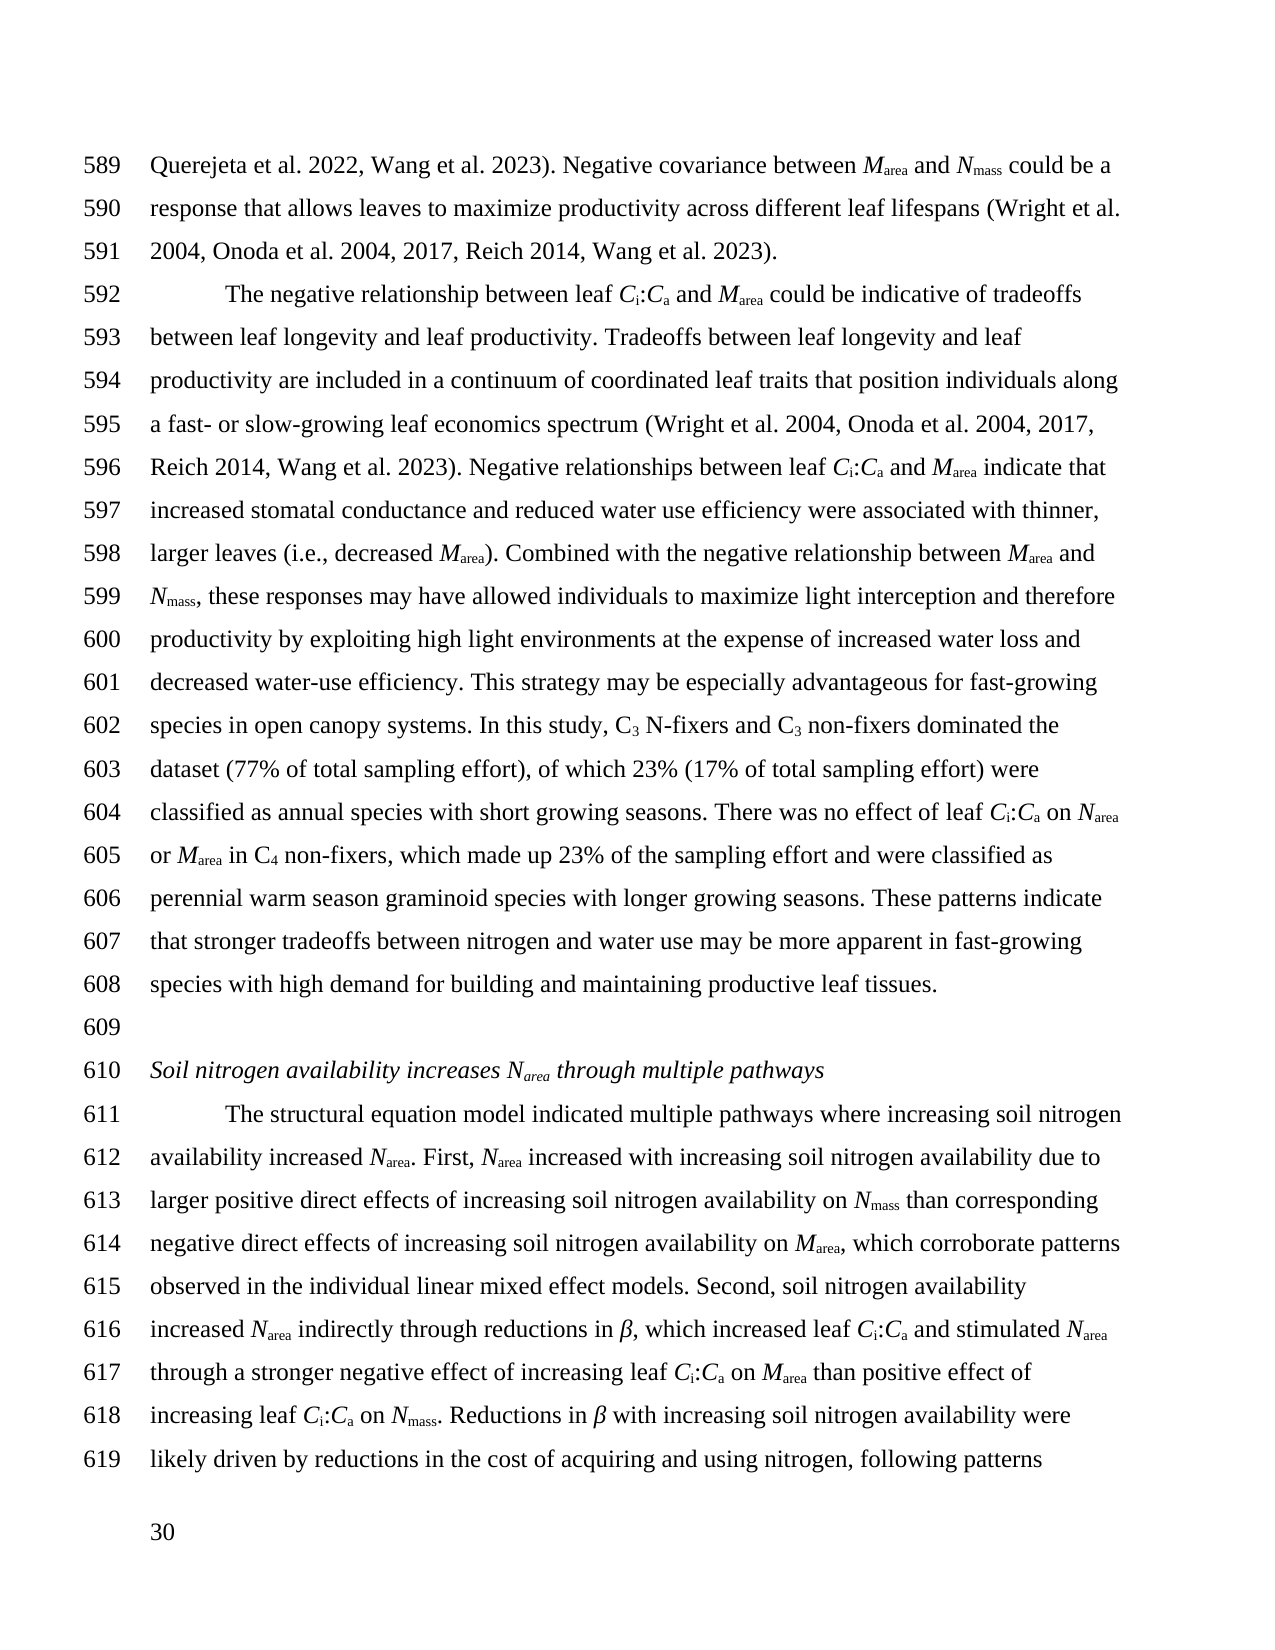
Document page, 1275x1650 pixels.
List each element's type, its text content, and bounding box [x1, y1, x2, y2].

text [150, 150, 1125, 265]
text The negative relationship between leaf Ci:Ca and Marea could be indicative of tradeoffs between leaf longevity and leaf productivity. Tradeoffs between leaf longevity and leaf productivity are included in a continuum of coordinated leaf traits that position individuals along a fast- or slow-growing leaf economics spectrum (Wright et al. 2004, Onoda et al. 2004, 2017, Reich 2014, Wang et al. 2023). Negative relationships between leaf Ci:Ca and Marea indicate that increased stomatal conductance and reduced water use efficiency were associated with thinner, larger leaves (i.e., decreased Marea). Combined with the negative relationship between Marea and Nmass, these responses may have allowed individuals to maximize light interception and therefore productivity by exploiting high light environments at the expense of increased water loss and decreased water-use efficiency. This strategy may be especially advantageous for fast-growing species in open canopy systems. In this study, C3 N-fixers and C3 non-fixers dominated the dataset (77% of total sampling effort), of which 23% (17% of total sampling effort) were classified as annual species with short growing seasons. There was no effect of leaf Ci:Ca on Narea or Marea in C4 non-fixers, which made up 23% of the sampling effort and were classified as perennial warm season graminoid species with longer growing seasons. These patterns indicate that stronger tradeoffs between nitrogen and water use may be more apparent in fast-growing species with high demand for building and maintaining productive leaf tissues. [150, 279, 1125, 998]
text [150, 1099, 1125, 1472]
text Soil nitrogen availability increases Narea through multiple pathways [150, 1056, 1125, 1084]
